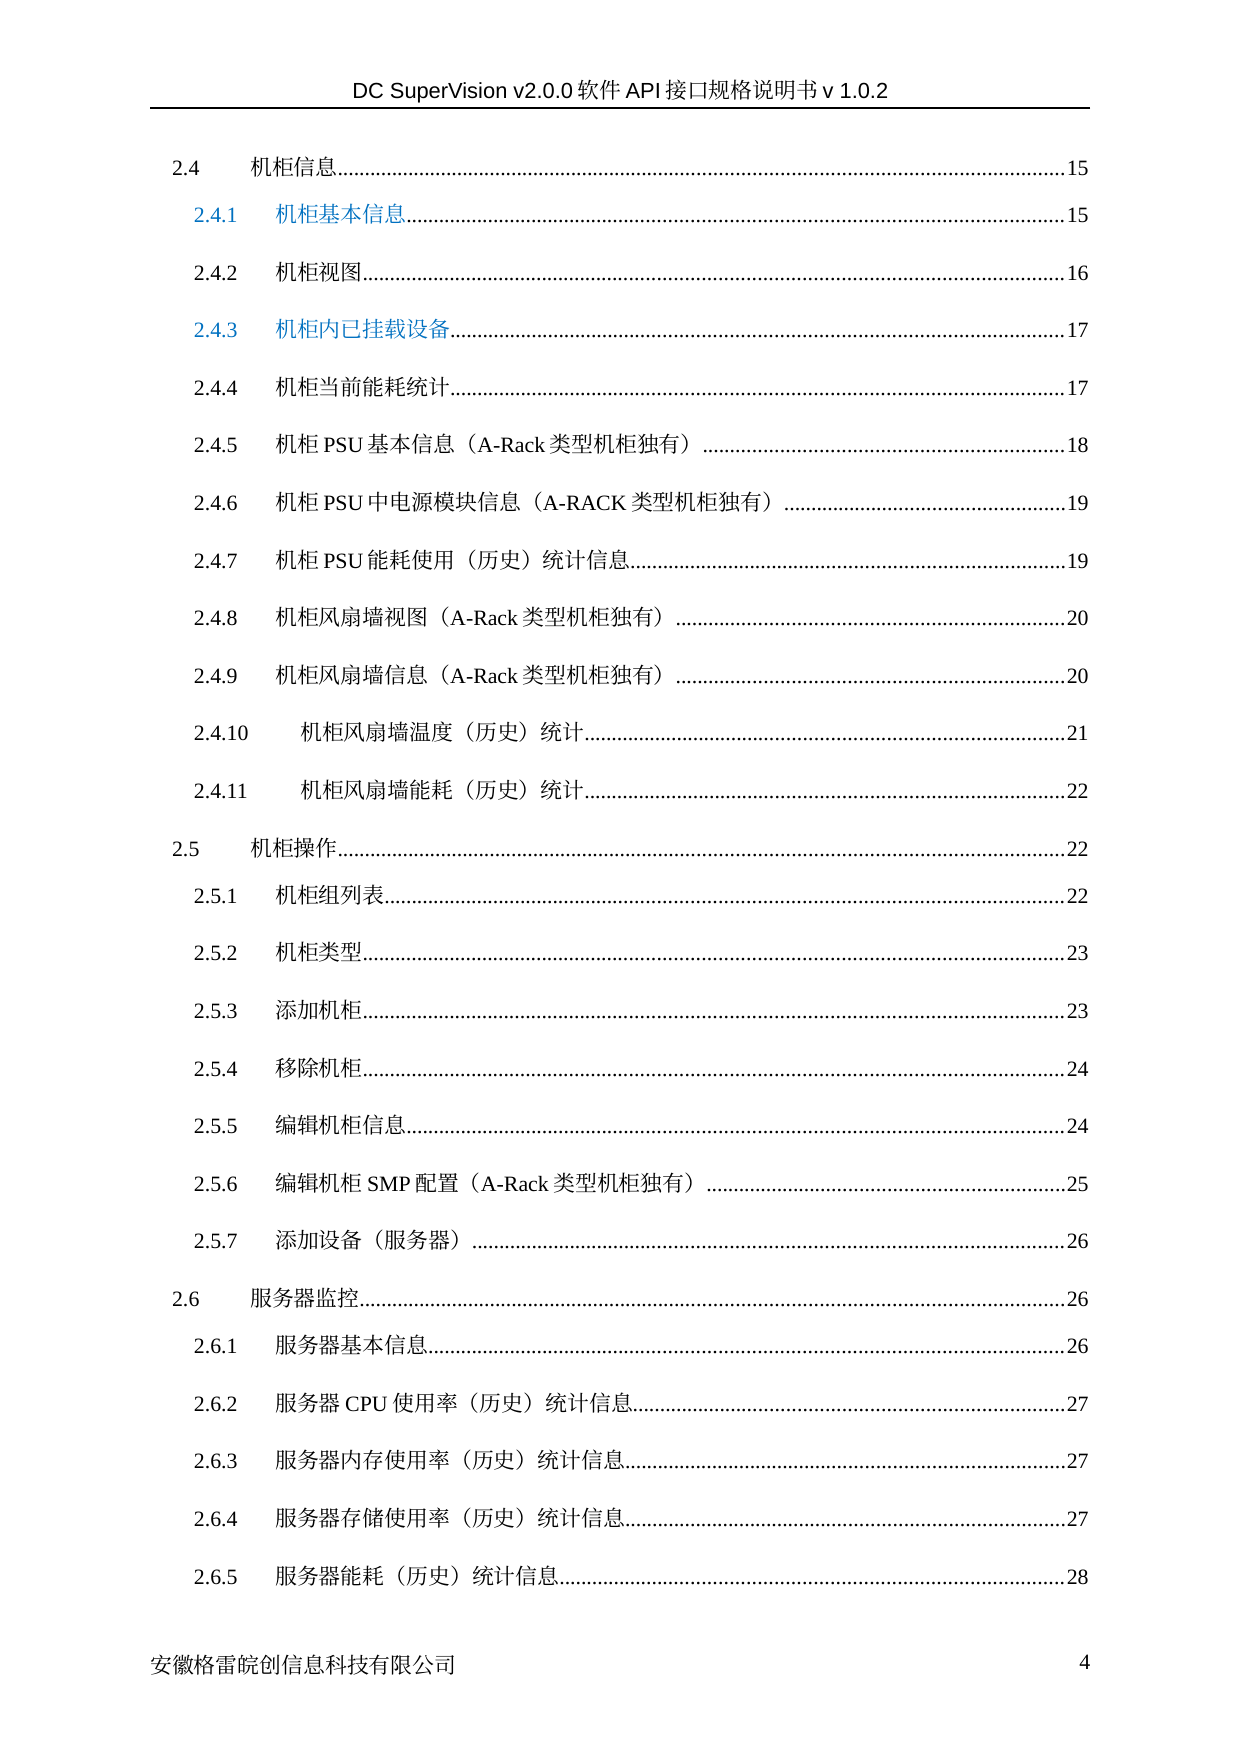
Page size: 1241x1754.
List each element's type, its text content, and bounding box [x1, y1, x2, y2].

text 2.5.7 添加设备（服务器） 26 [194, 1224, 1090, 1255]
text 2.5.5 编辑机柜信息 24 [194, 1108, 1090, 1140]
text 2.4.7 机柜PSU能耗使用（历史）统计信息 19 [194, 543, 1090, 574]
text 2.5.4 移除机柜 24 [194, 1051, 1090, 1082]
text 2.4.9 机柜风扇墙信息（A-Rack类型机柜独有） 20 [194, 658, 1090, 689]
text 2.4.10 机柜风扇墙温度（历史）统计 21 [194, 716, 1090, 747]
text 2.4.4 机柜当前能耗统计 17 [194, 370, 1090, 401]
text 2.6.4 服务器存储使用率（历史）统计信息 27 [194, 1501, 1090, 1533]
text 2.4.2 机柜视图 16 [194, 255, 1090, 286]
text 2.6.2 服务器CPU使用率（历史）统计信息 27 [194, 1386, 1090, 1417]
text 2.4.8 机柜风扇墙视图（A-Rack类型机柜独有） 20 [194, 600, 1090, 632]
text 2.4 机柜信息 15 [172, 150, 1090, 181]
text 2.5.3 添加机柜 23 [194, 993, 1090, 1025]
text 2.4.11 机柜风扇墙能耗（历史）统计 22 [194, 773, 1090, 805]
text 2.5 机柜操作 22 [172, 831, 1090, 862]
text 2.4.1 机柜基本信息 15 [194, 197, 1090, 229]
text 2.4.5 机柜PSU基本信息（A-Rack类型机柜独有） 18 [194, 428, 1090, 459]
text 2.4.6 机柜PSU中电源模块信息（A-RACK类型机柜独有） 19 [194, 485, 1090, 517]
text 2.6.3 服务器内存使用率（历史）统计信息 27 [194, 1444, 1090, 1475]
text 2.5.2 机柜类型 23 [194, 936, 1090, 967]
text 2.4.3 机柜内已挂载设备 17 [194, 312, 1090, 344]
text 2.5.6 编辑机柜SMP配置（A-Rack类型机柜独有） 25 [194, 1166, 1090, 1197]
text 2.6 服务器监控 26 [172, 1281, 1090, 1313]
text 2.6.5 服务器能耗（历史）统计信息 28 [194, 1559, 1090, 1590]
text 2.6.1 服务器基本信息 26 [194, 1328, 1090, 1360]
text 2.5.1 机柜组列表 22 [194, 878, 1090, 909]
